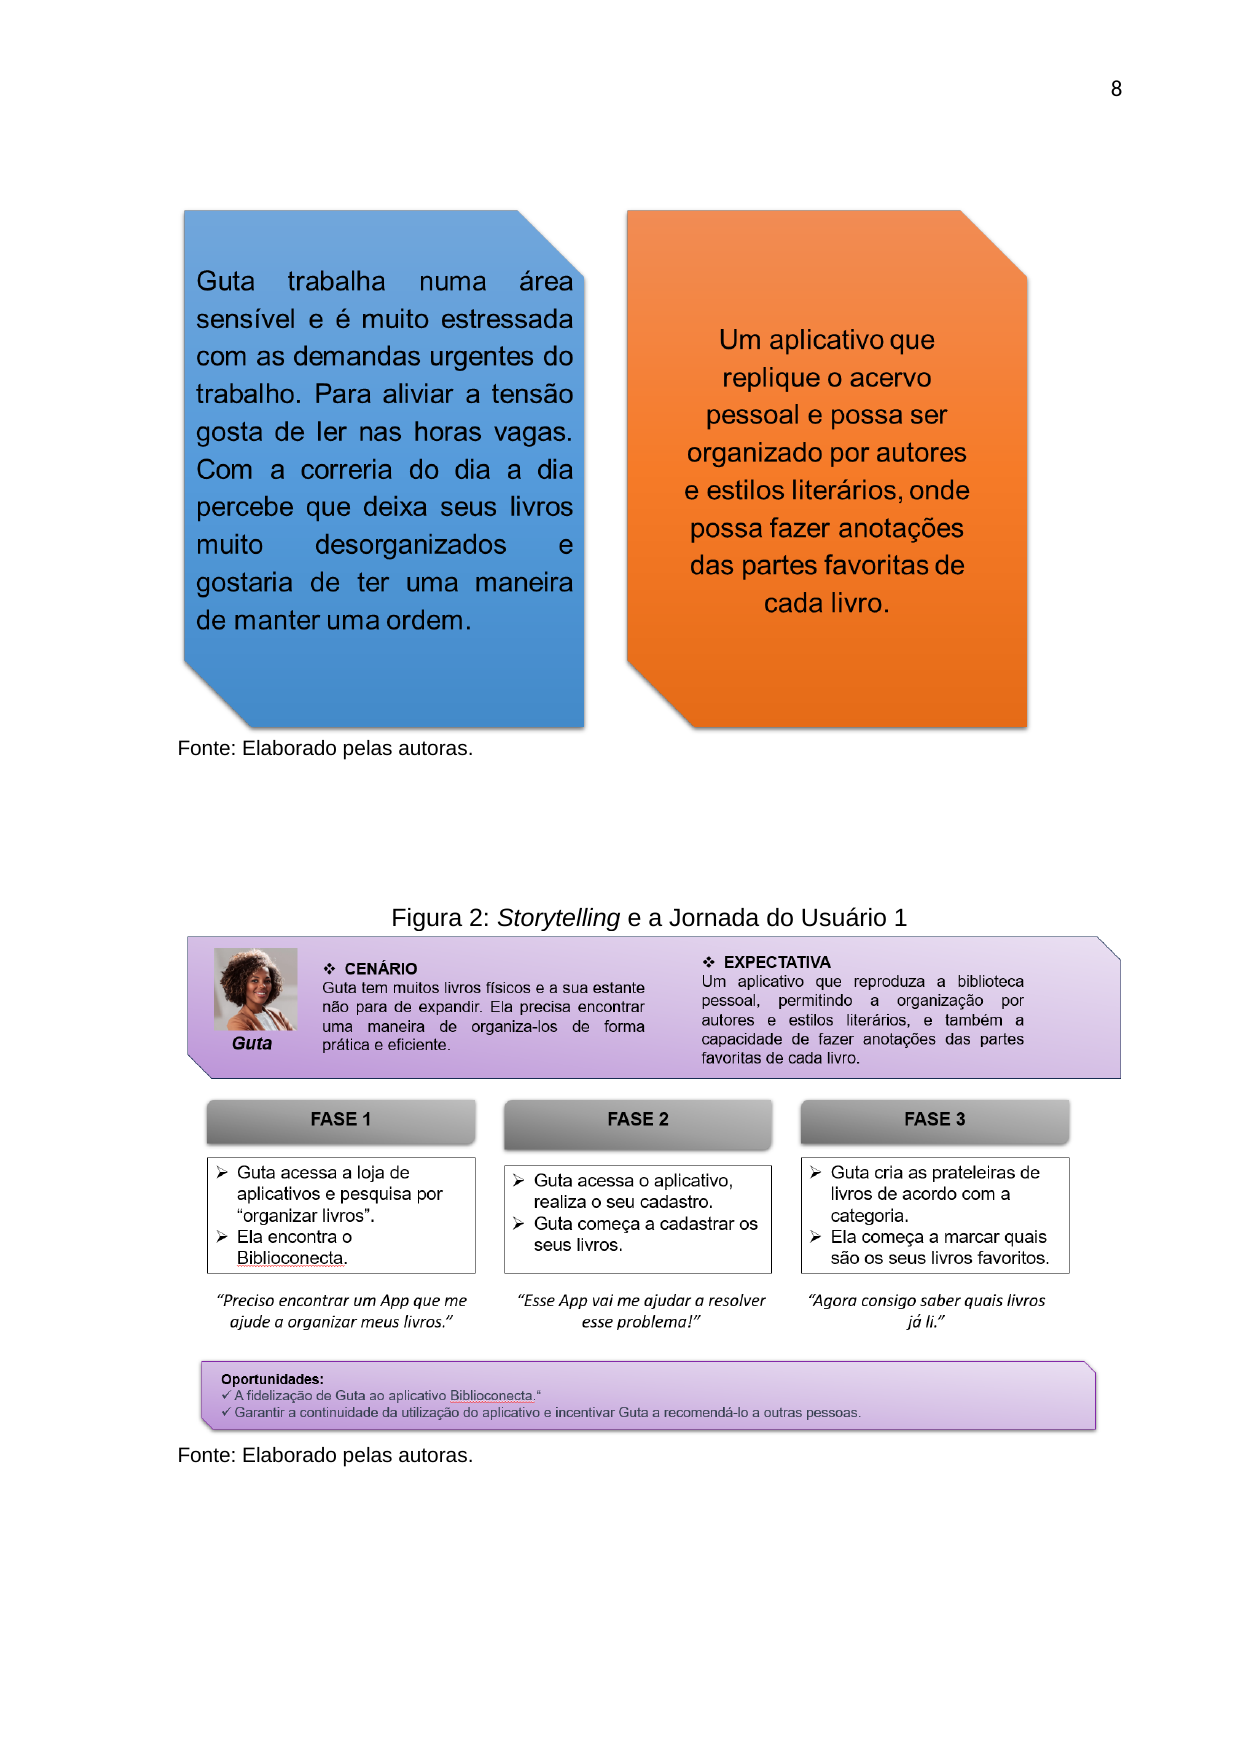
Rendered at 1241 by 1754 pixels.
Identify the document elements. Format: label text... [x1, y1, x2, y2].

picture [620, 206, 1034, 736]
text Figura 2: Storytelling e a Jornada do Usuário 1 [177, 903, 1122, 931]
picture [177, 206, 591, 736]
picture [177, 931, 1123, 1443]
text Fonte: Elaborado pelas autoras. [177, 1443, 1122, 1467]
text Fonte: Elaborado pelas autoras. [177, 735, 1122, 759]
